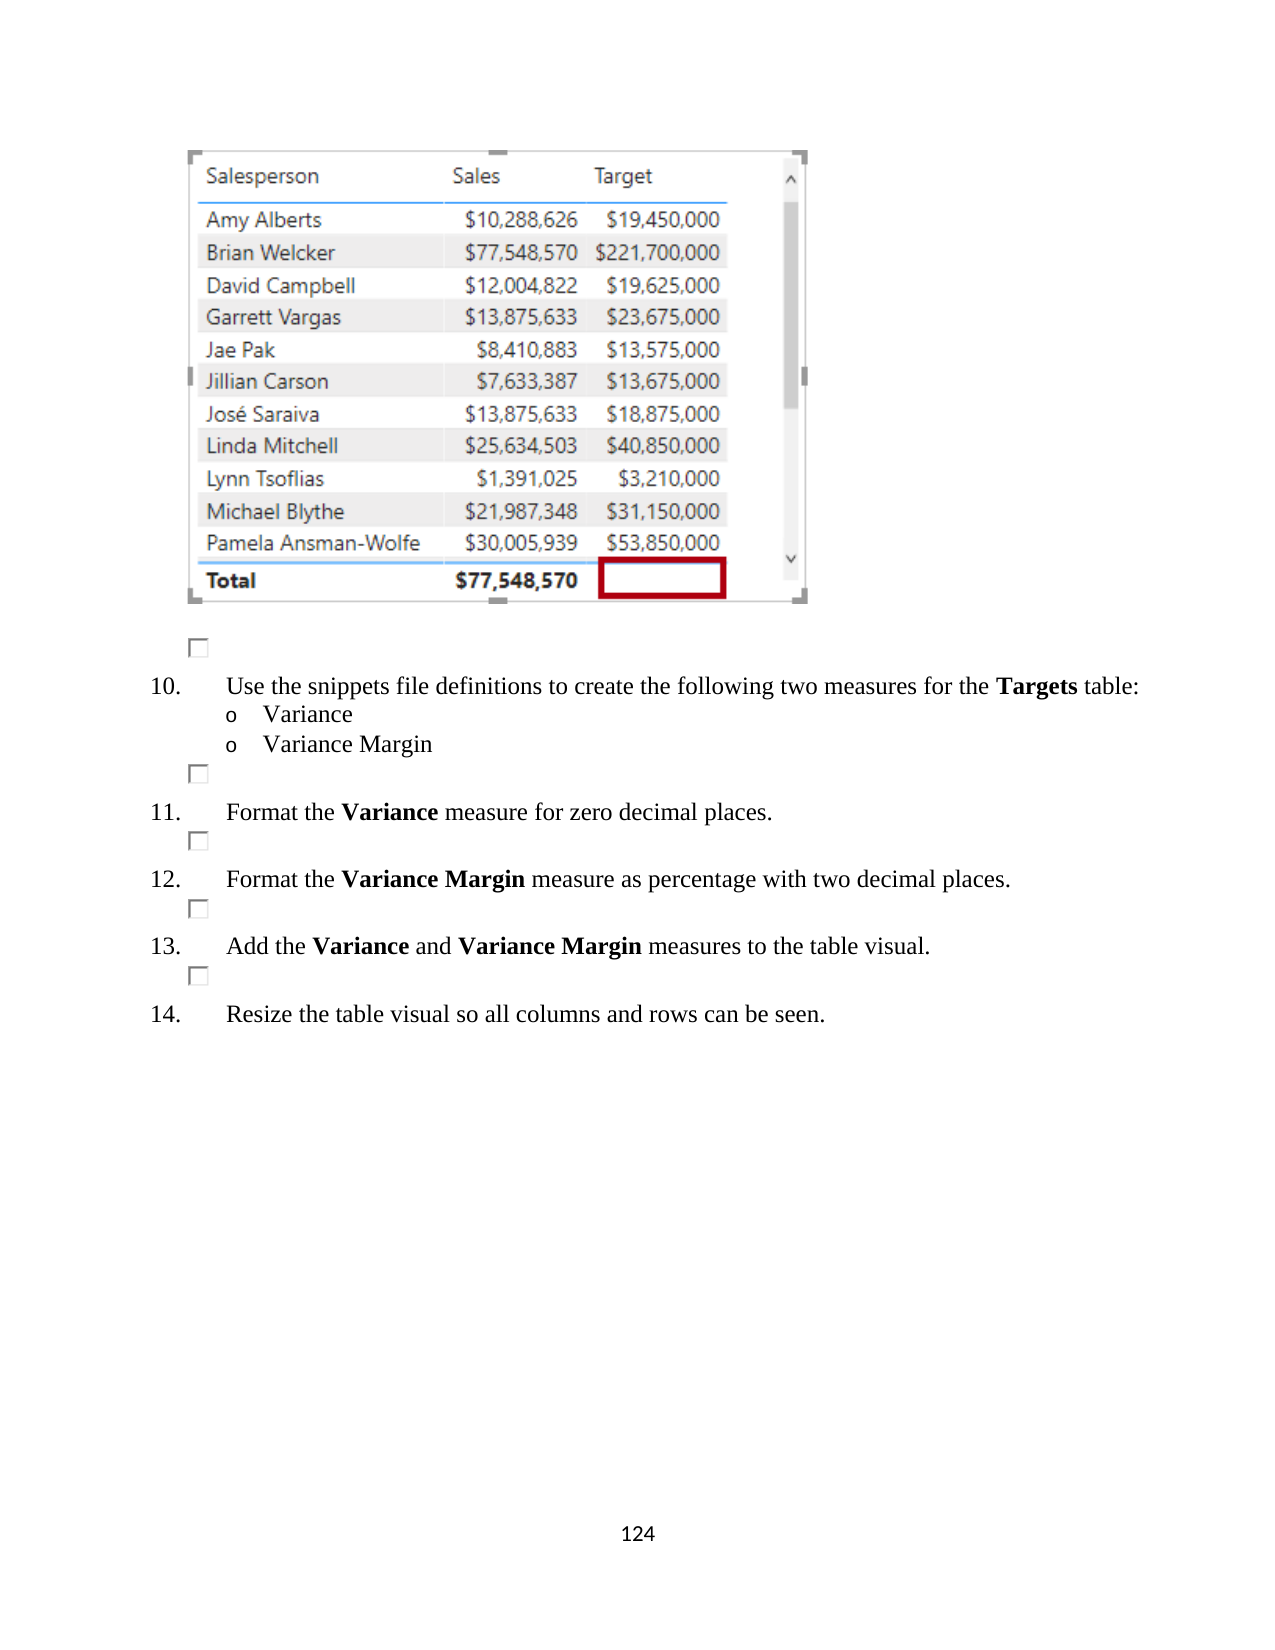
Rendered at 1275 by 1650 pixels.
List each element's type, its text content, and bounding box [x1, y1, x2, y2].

list Use the snippets file definitions to create the following two measures for the Targets table: [150, 632, 1162, 699]
list Add the Variance and Variance Margin measures to the table visual. [150, 893, 1162, 960]
list Variance Margin [225, 729, 1162, 759]
list Variance [225, 699, 1162, 729]
list Resize the table visual so all columns and rows can be seen. [150, 960, 1162, 1027]
list Format the Variance Margin measure as percentage with two decimal places. [150, 826, 1162, 893]
list Format the Variance measure for zero decimal places. [150, 759, 1162, 826]
picture [187, 150, 808, 604]
